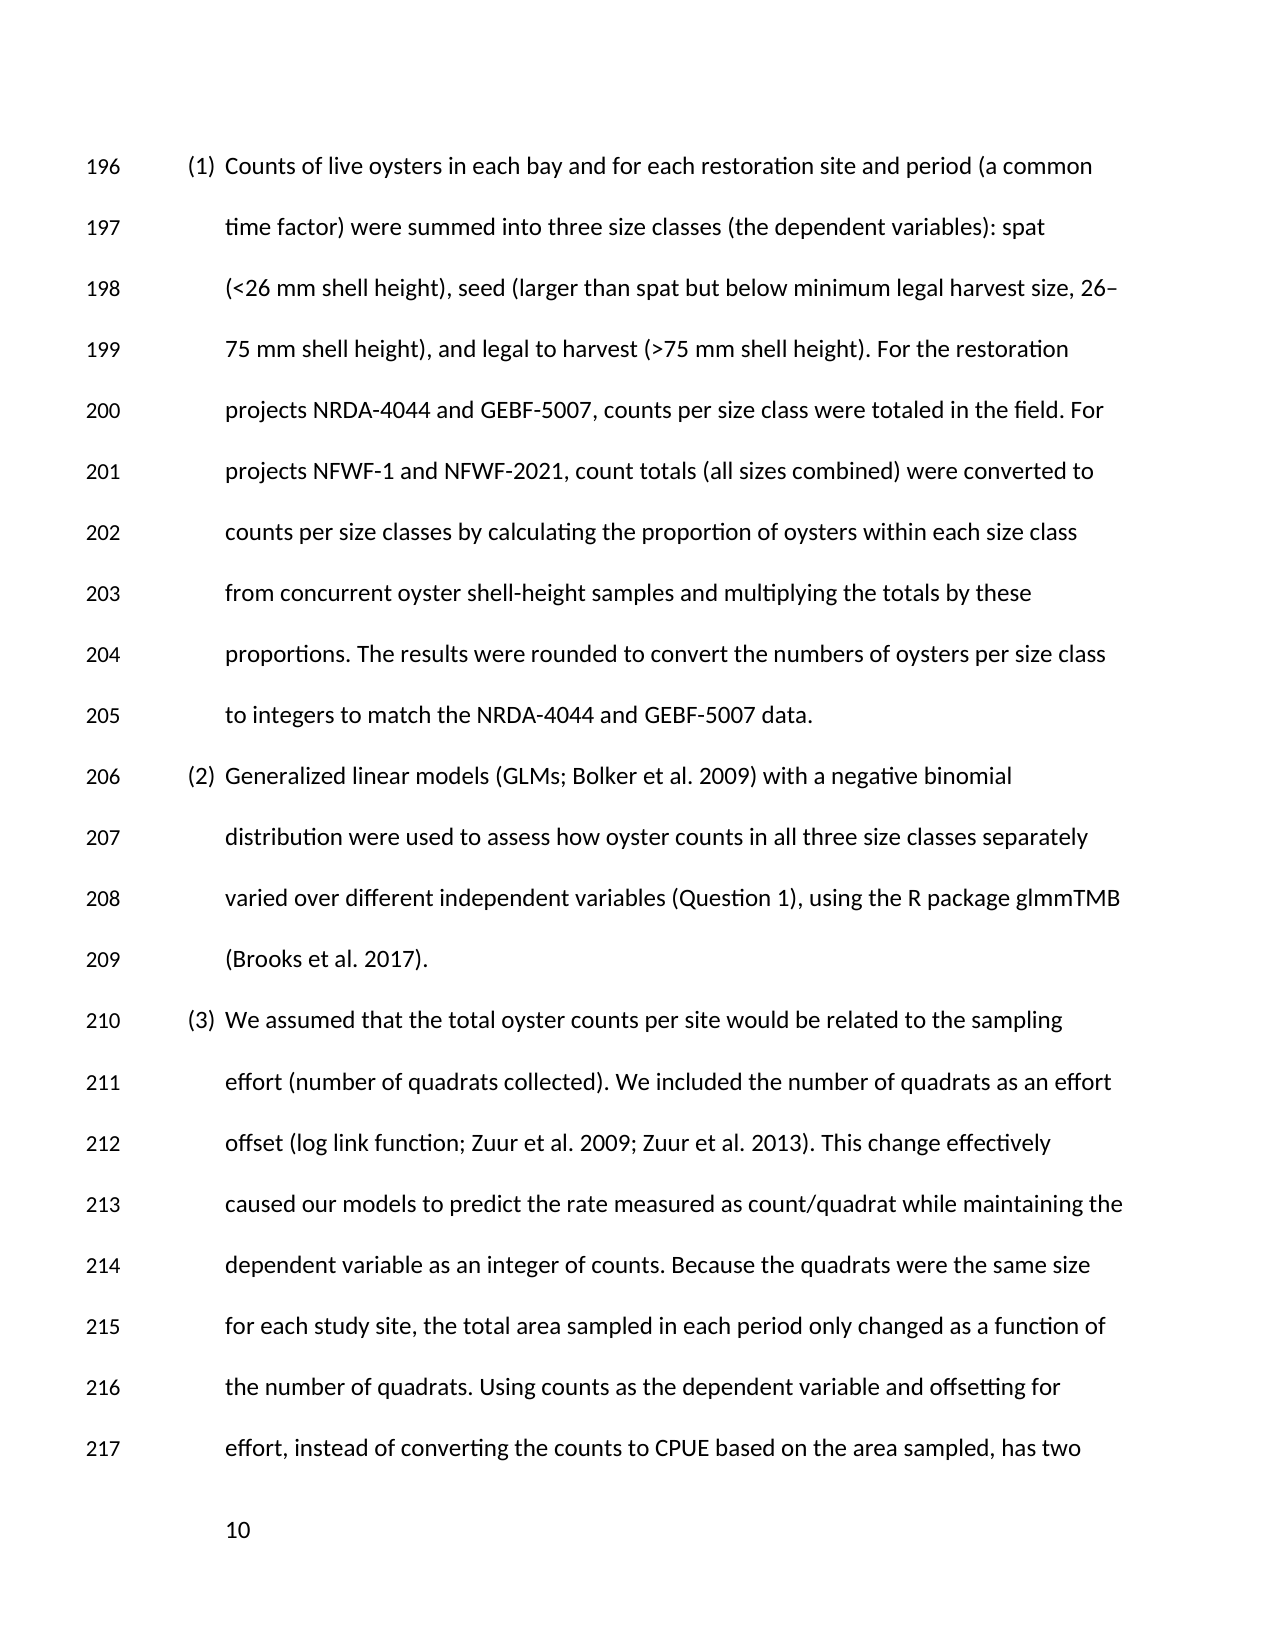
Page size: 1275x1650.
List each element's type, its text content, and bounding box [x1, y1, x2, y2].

list Counts of live oysters in each bay and for each restoration site and period (a common time factor) were summed into three size classes (the dependent variables): spat (<26 mm shell height), seed (larger than spat but below minimum legal harvest size, 26–75 mm shell height), and legal to harvest (>75 mm shell height). For the restoration projects NRDA-4044 and GEBF-5007, counts per size class were totaled in the field. For projects NFWF-1 and NFWF-2021, count totals (all sizes combined) were converted to counts per size classes by calculating the proportion of oysters within each size class from concurrent oyster shell-height samples and multiplying the totals by these proportions. The results were rounded to convert the numbers of oysters per size class to integers to match the NRDA-4044 and GEBF-5007 data. [187, 150, 1125, 730]
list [187, 1004, 1125, 1462]
list Generalized linear models (GLMs; Bolker et al. 2009) with a negative binomial distribution were used to assess how oyster counts in all three size classes separately varied over different independent variables (Question 1), using the R package glmmTMB (Brooks et al. 2017). [187, 760, 1125, 974]
